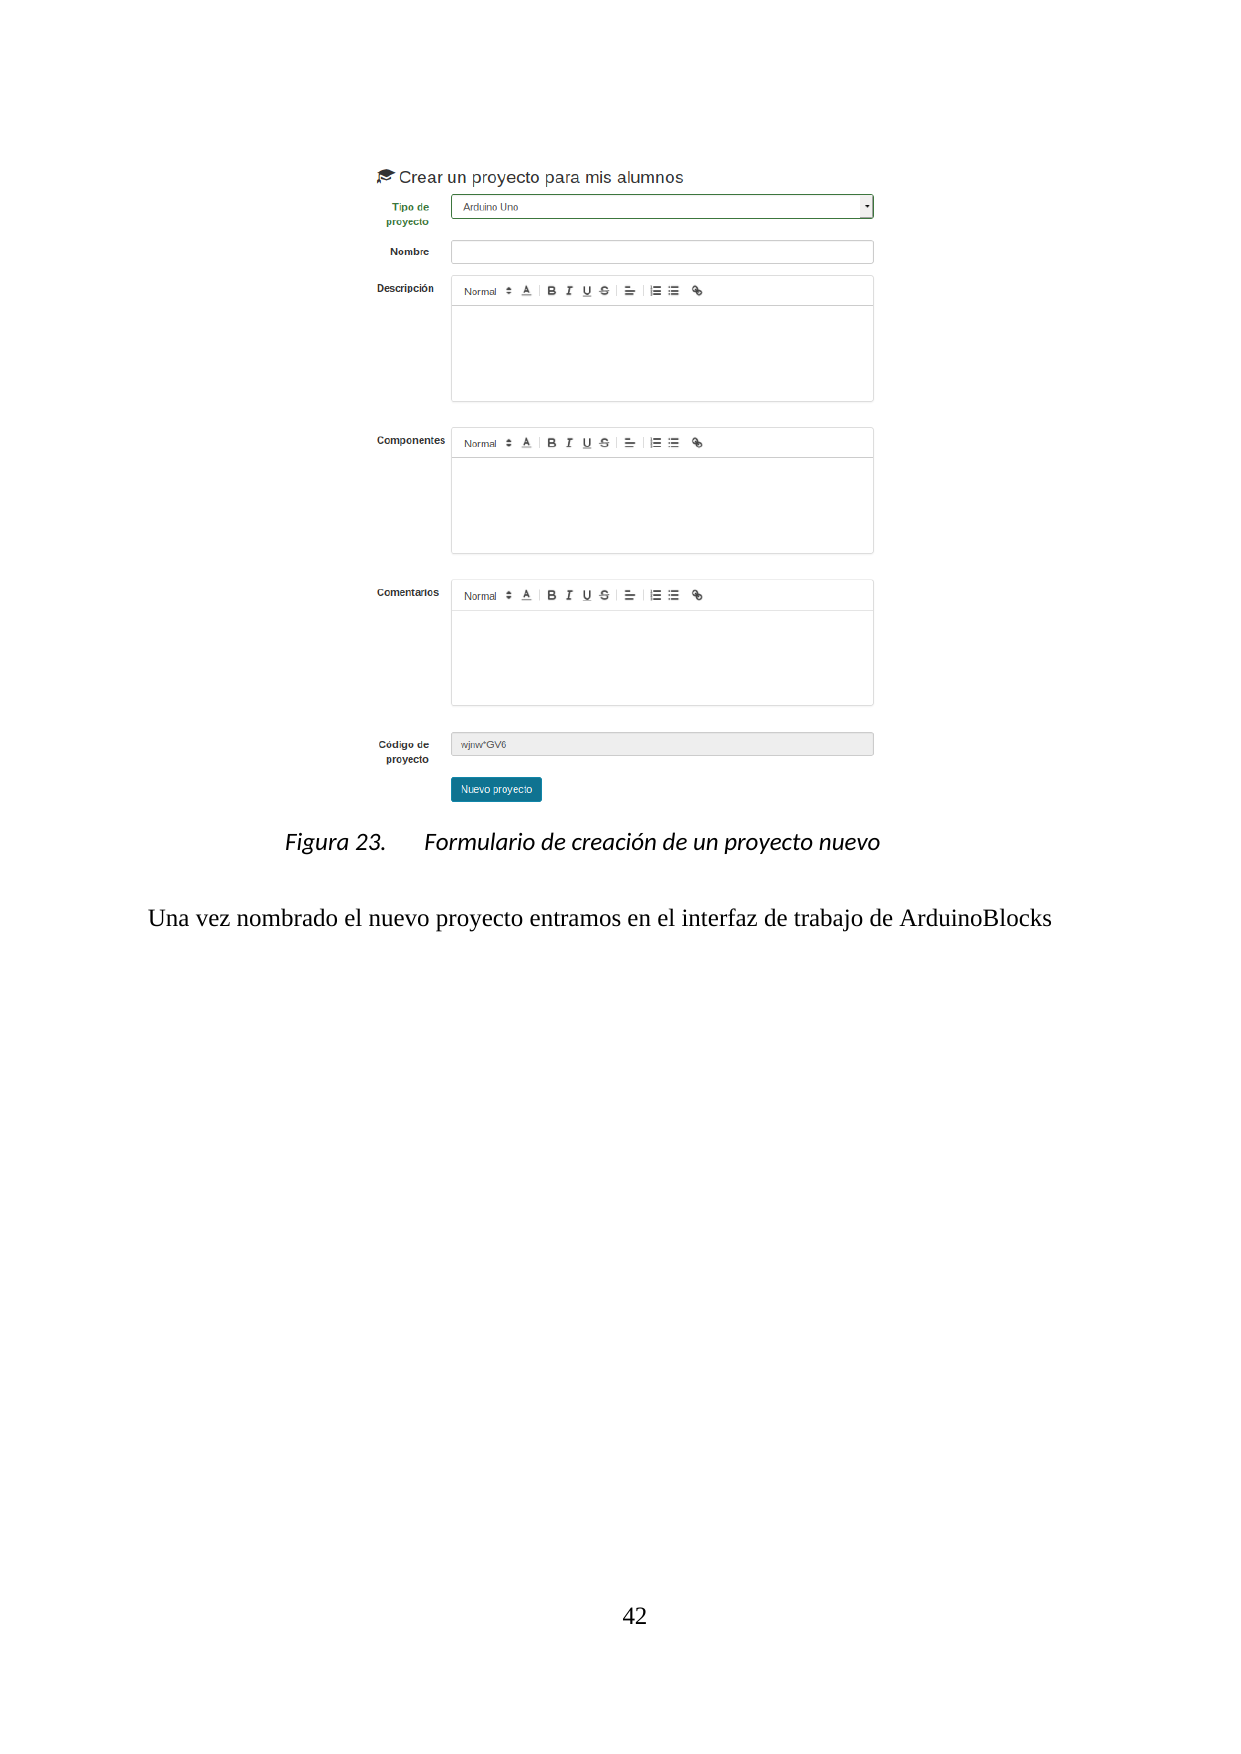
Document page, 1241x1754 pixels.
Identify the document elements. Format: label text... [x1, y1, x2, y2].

text Una vez nombrado el nuevo proyecto entramos en el interfaz de trabajo de ArduinoBlocks [148, 903, 1122, 932]
text Formulario de creación de un proyecto nuevo [148, 826, 1122, 856]
picture [369, 159, 901, 826]
